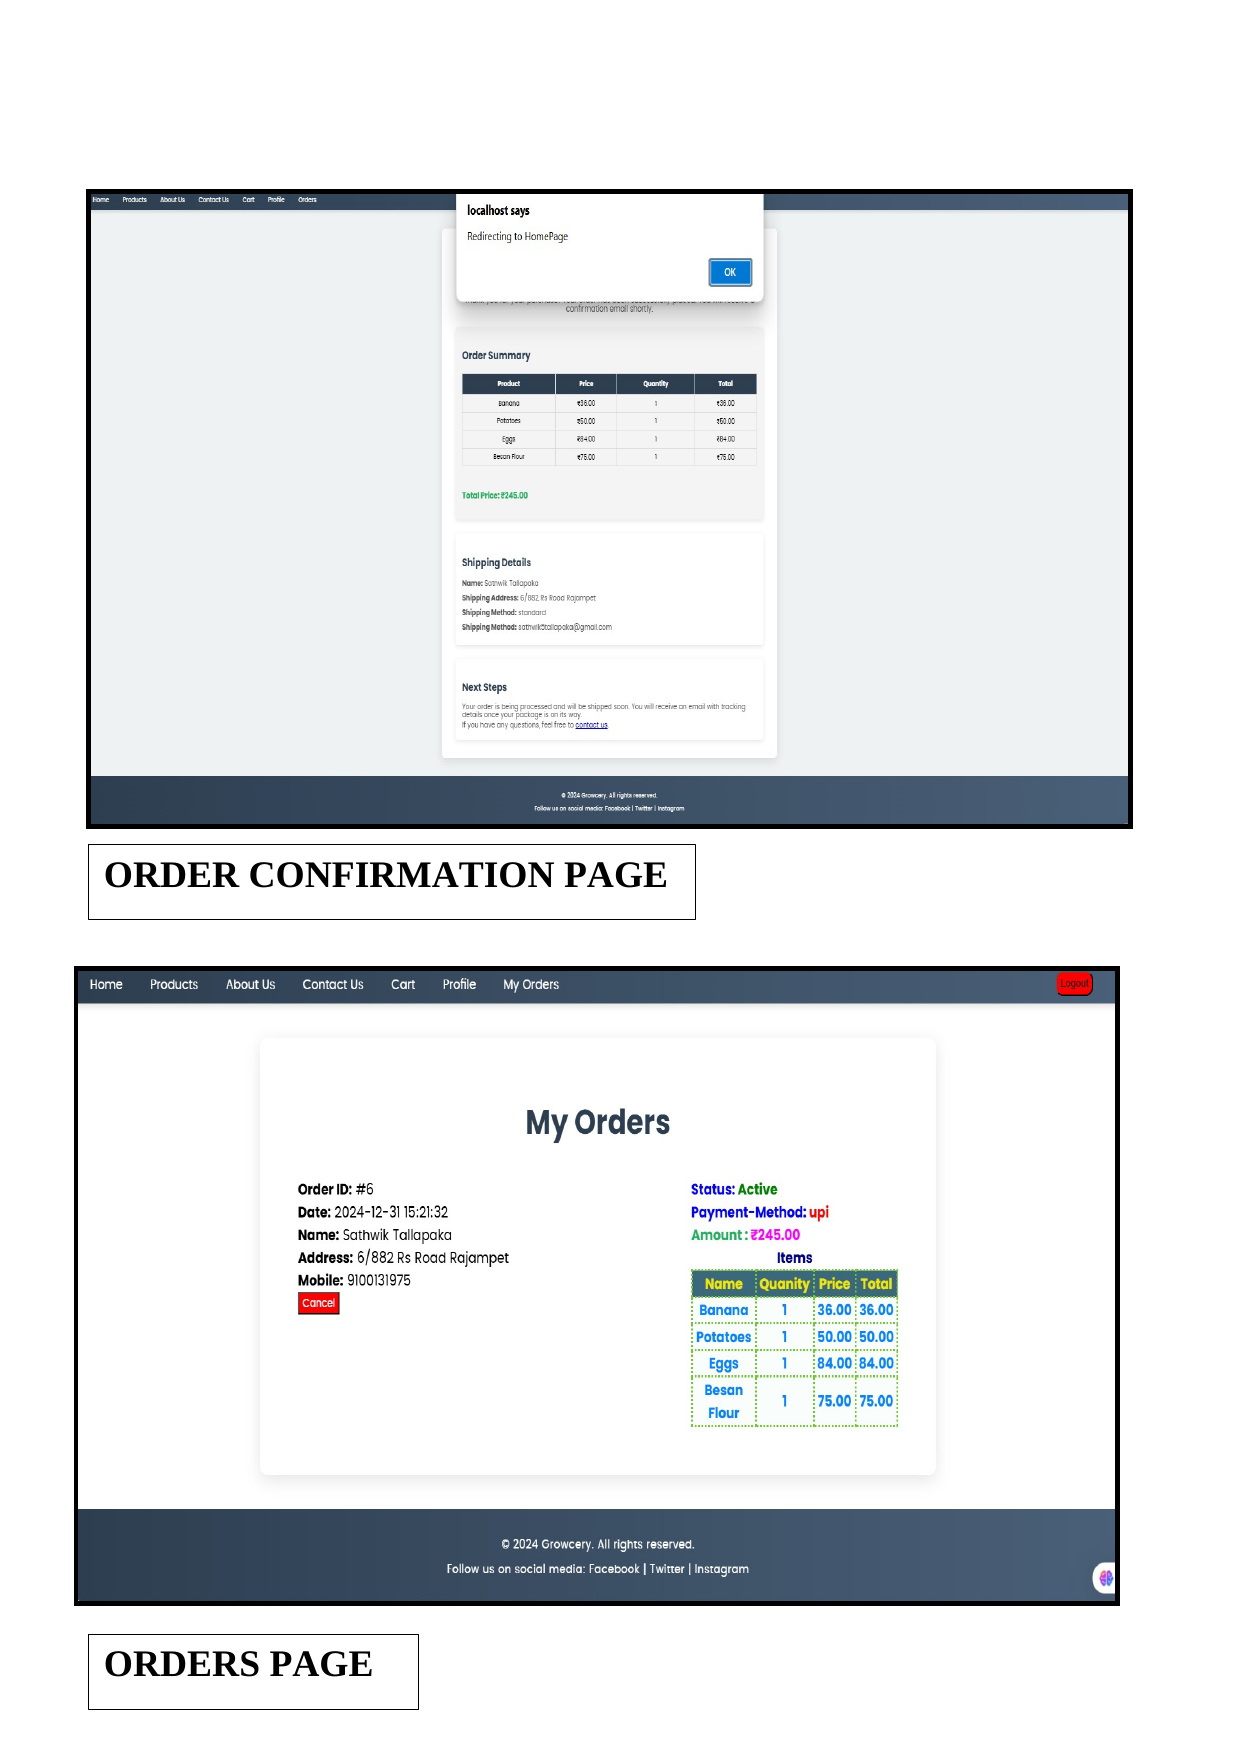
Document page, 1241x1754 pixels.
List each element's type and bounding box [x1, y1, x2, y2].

picture [78, 971, 1115, 1601]
picture [91, 194, 1128, 824]
